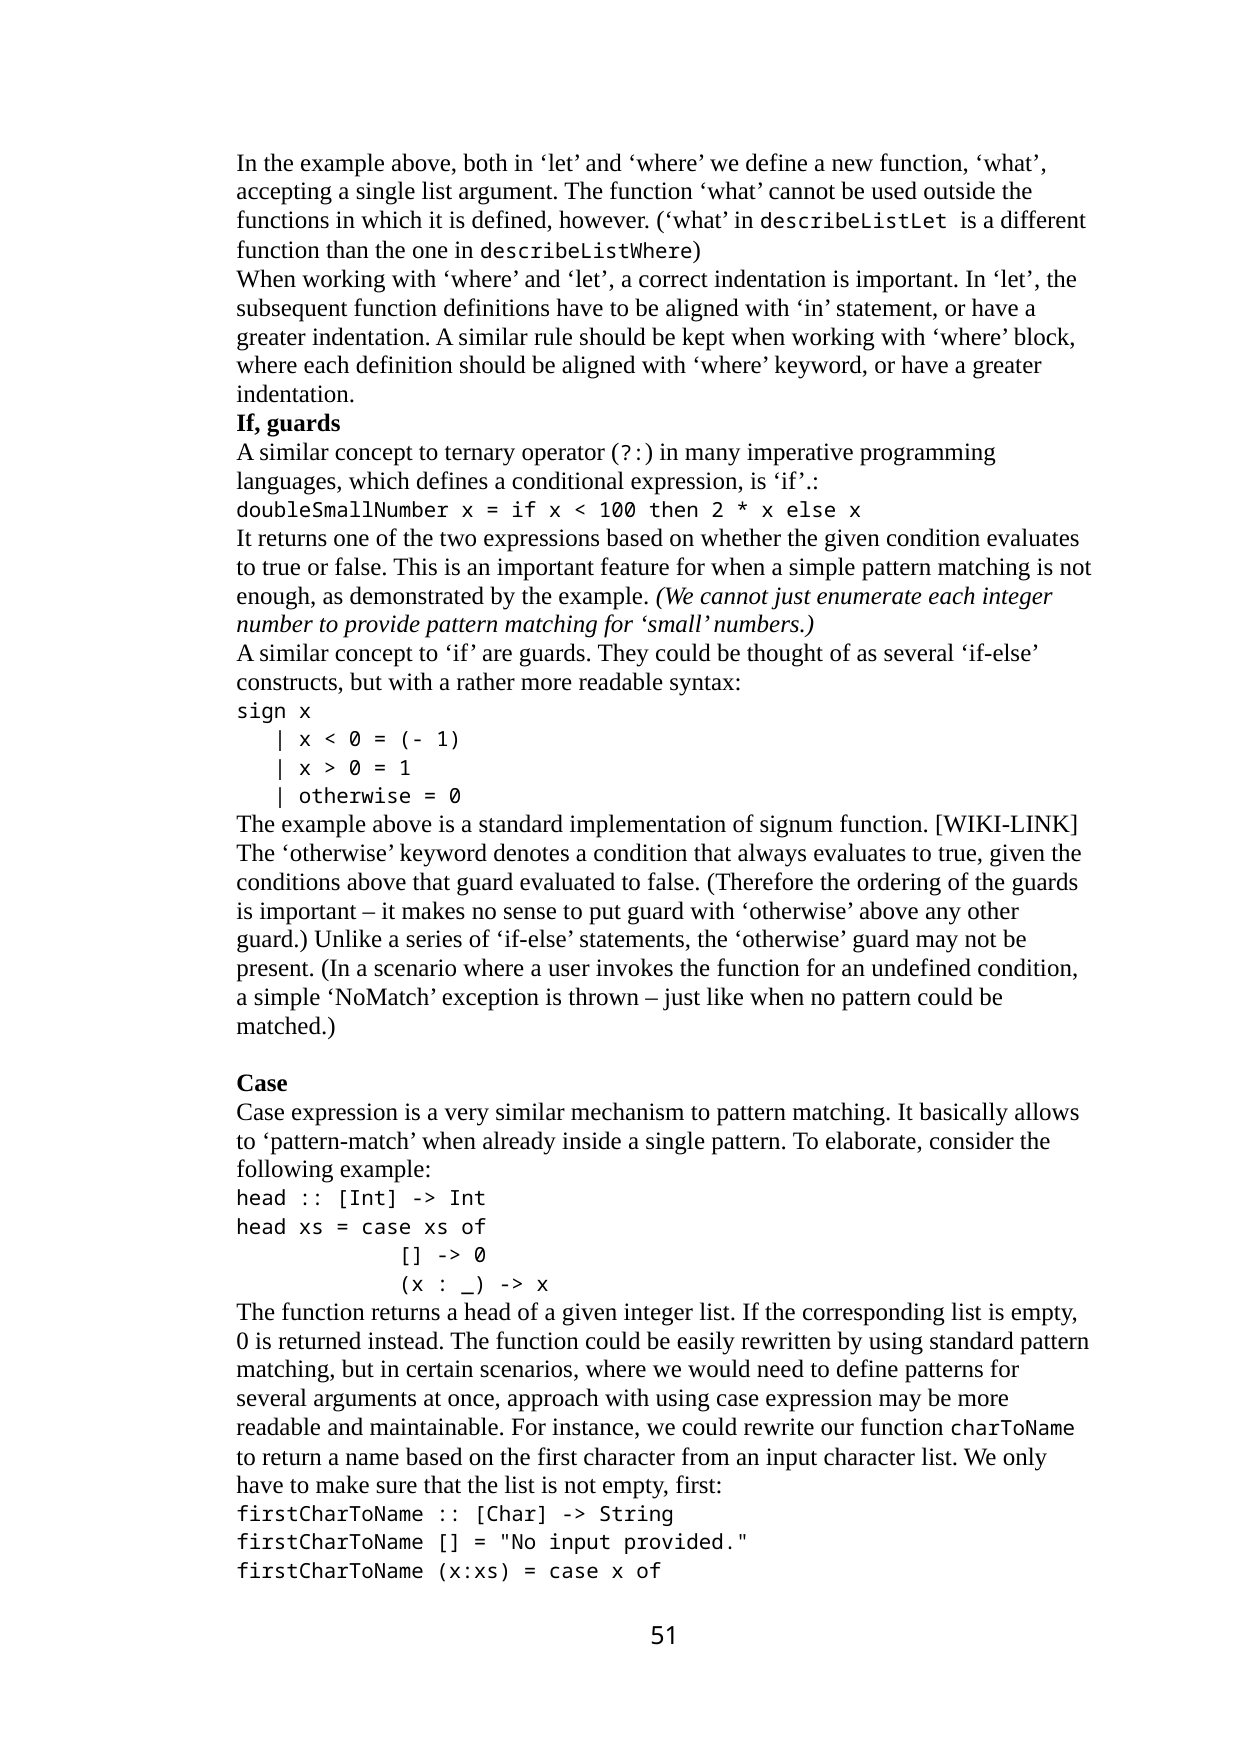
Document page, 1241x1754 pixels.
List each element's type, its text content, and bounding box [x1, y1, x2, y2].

text It returns one of the two expressions based on whether the given condition evaluates to true or false. This is an important feature for when a simple pattern matching is not enough, as demonstrated by the example. (We cannot just enumerate each integer number to provide pattern matching for ‘small’ numbers.) [236, 523, 1092, 638]
text A similar concept to ternary operator (?:) in many imperative programming languages, which defines a conditional expression, is ‘if’.: [236, 437, 1092, 495]
text [] -> 0 [236, 1240, 1092, 1269]
text sign x [236, 696, 1092, 724]
text The example above is a standard implementation of signum function. [WIKI-LINK] The ‘otherwise’ keyword denotes a condition that always evaluates to true, given the conditions above that guard evaluated to false. (Therefore the ordering of the guards is important – it makes no sense to put guard with ‘otherwise’ above any other guard.) Unlike a series of ‘if-else’ statements, the ‘otherwise’ guard may not be present. (In a scenario where a user invokes the function for an undefined condition, a simple ‘NoMatch’ exception is thrown – just like when no pattern could be matched.) [236, 809, 1092, 1039]
text head xs = case xs of [236, 1212, 1092, 1240]
text (x : _) -> x [236, 1269, 1092, 1297]
text | x < 0 = (- 1) [236, 724, 1092, 753]
text Case expression is a very similar mechanism to pattern matching. It basically allows to ‘pattern-match’ when already inside a single pattern. To elaborate, consider the following example: [236, 1097, 1092, 1183]
text Case [236, 1068, 1092, 1097]
text If, guards [236, 408, 1092, 437]
text When working with ‘where’ and ‘let’, a correct indentation is important. In ‘let’, the subsequent function definitions have to be aligned with ‘in’ statement, or have a greater indentation. A similar rule should be kept when working with ‘where’ block, where each definition should be aligned with ‘where’ keyword, or have a greater indentation. [236, 264, 1092, 408]
text A similar concept to ‘if’ are guards. They could be thought of as several ‘if-else’ constructs, but with a rather more readable syntax: [236, 638, 1092, 696]
text firstCharToName :: [Char] -> String [236, 1499, 1092, 1527]
text firstCharToName (x:xs) = case x of [236, 1556, 1092, 1584]
text | x > 0 = 1 [236, 753, 1092, 781]
text head :: [Int] -> Int [236, 1183, 1092, 1212]
text In the example above, both in ‘let’ and ‘where’ we define a new function, ‘what’, accepting a single list argument. The function ‘what’ cannot be used outside the functions in which it is defined, however. (‘what’ in describeListLet is a different function than the one in describeListWhere) [236, 148, 1092, 264]
text The function returns a head of a given integer list. If the corresponding list is empty, 0 is returned instead. The function could be easily rewritten by using standard pattern matching, but in certain scenarios, where we would need to define patterns for several arguments at once, approach with using case expression may be more readable and maintainable. For instance, we could rewrite our function charToName to return a name based on the first character from an input character list. We only have to make sure that the list is not empty, first: [236, 1297, 1092, 1499]
text doubleSmallNumber x = if x < 100 then 2 * x else x [236, 495, 1092, 523]
text | otherwise = 0 [236, 781, 1092, 809]
text firstCharToName [] = "No input provided." [236, 1527, 1092, 1556]
